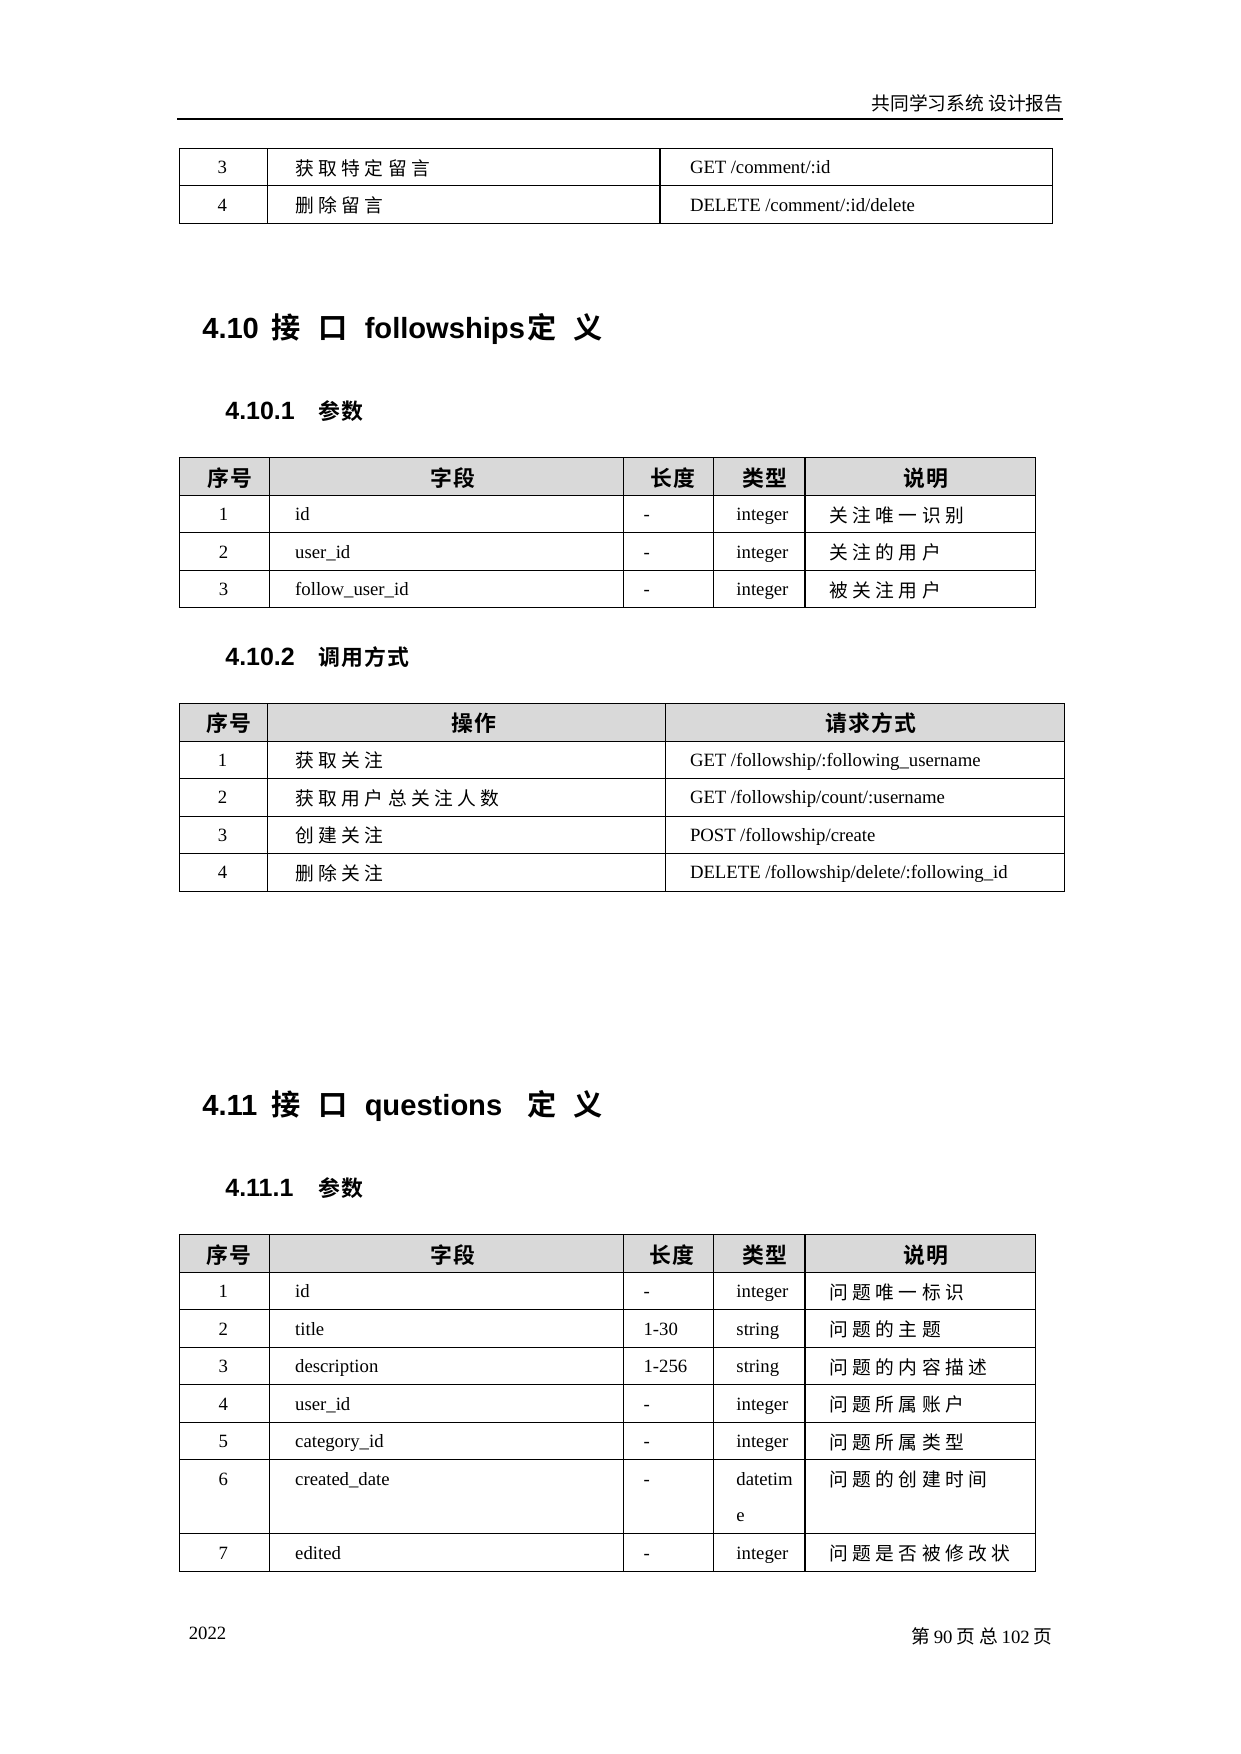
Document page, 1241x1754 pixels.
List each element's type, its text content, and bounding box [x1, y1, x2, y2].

table_header 长度 [624, 458, 713, 495]
table_cell 获取用户总关注人数 [268, 779, 665, 816]
table_cell POST /followship/create [666, 817, 1064, 853]
table_cell title [270, 1310, 623, 1347]
table_header 序号 [180, 1235, 269, 1272]
subtitle 参数 [208, 1169, 1061, 1205]
table_header 字段 [270, 458, 623, 495]
table_cell 2 [180, 779, 267, 816]
table_cell 创建关注 [268, 817, 665, 853]
table_cell - [624, 1460, 713, 1533]
table_cell 1 [180, 742, 267, 778]
table_cell integer [714, 496, 804, 532]
subtitle 接口questions 定义 [191, 1067, 1061, 1139]
table_cell 获取特定留言 [268, 149, 659, 185]
table_cell 关注的用户 [806, 533, 1035, 570]
table_cell - [624, 533, 713, 570]
table_header 类型 [714, 1235, 804, 1272]
table_cell follow_user_id [270, 571, 623, 607]
table_header 类型 [714, 458, 804, 495]
table_cell 问题的内容描述 [806, 1348, 1035, 1384]
table_cell integer [714, 1385, 804, 1422]
table_cell integer [714, 1273, 804, 1309]
table_header 长度 [624, 1235, 713, 1272]
table_cell 关注唯一识别 [806, 496, 1035, 532]
table_cell 获取关注 [268, 742, 665, 778]
table_cell 被关注用户 [806, 571, 1035, 607]
table_cell GET /followship/count/:username [666, 779, 1064, 816]
table_cell 4 [180, 186, 267, 223]
table_cell 4 [180, 854, 267, 891]
table_header 操作 [268, 704, 665, 741]
table_cell - [624, 1385, 713, 1422]
table_cell integer [714, 1423, 804, 1459]
table_cell - [624, 571, 713, 607]
table_cell - [624, 1273, 713, 1309]
table_cell 3 [180, 1348, 269, 1384]
table_cell edited [270, 1534, 623, 1571]
table_cell 7 [180, 1534, 269, 1571]
table_cell 3 [180, 149, 267, 185]
table_cell 2 [180, 1310, 269, 1347]
table_cell DELETE /comment/:id/delete [661, 186, 1052, 223]
table_cell 5 [180, 1423, 269, 1459]
table_cell - [624, 1534, 713, 1571]
table_cell string [714, 1348, 804, 1384]
table_cell 问题所属类型 [806, 1423, 1035, 1459]
table_cell 问题所属账户 [806, 1385, 1035, 1422]
table_cell integer [714, 1534, 804, 1571]
table_cell user_id [270, 533, 623, 570]
table_cell user_id [270, 1385, 623, 1422]
table_header 序号 [180, 458, 269, 495]
table_cell 1-256 [624, 1348, 713, 1384]
table_cell DELETE /followship/delete/:following_id [666, 854, 1064, 891]
table_cell - [624, 496, 713, 532]
table_cell 删除关注 [268, 854, 665, 891]
table_cell 3 [180, 817, 267, 853]
table_cell 1-30 [624, 1310, 713, 1347]
subtitle 参数 [208, 392, 1061, 428]
table_cell 问题唯一标识 [806, 1273, 1035, 1309]
table_cell 6 [180, 1460, 269, 1533]
table_cell GET /followship/:following_username [666, 742, 1064, 778]
table_header 序号 [180, 704, 267, 741]
table_cell created_date [270, 1460, 623, 1533]
table_cell GET /comment/:id [661, 149, 1052, 185]
table_cell 问题的创建时间 [806, 1460, 1035, 1533]
table_cell 1 [180, 496, 269, 532]
table_cell integer [714, 571, 804, 607]
table_cell integer [714, 533, 804, 570]
table_header 说明 [806, 458, 1035, 495]
table_cell description [270, 1348, 623, 1384]
table_cell id [270, 496, 623, 532]
table_header 说明 [806, 1235, 1035, 1272]
table_cell 4 [180, 1385, 269, 1422]
table_cell string [714, 1310, 804, 1347]
table_header 字段 [270, 1235, 623, 1272]
table_cell id [270, 1273, 623, 1309]
table_cell category_id [270, 1423, 623, 1459]
table_cell 3 [180, 571, 269, 607]
table_header 请求方式 [666, 704, 1064, 741]
table_cell 问题的主题 [806, 1310, 1035, 1347]
table_cell datetime [714, 1460, 804, 1533]
table_cell 1 [180, 1273, 269, 1309]
subtitle 调用方式 [208, 637, 1061, 674]
table_cell 删除留言 [268, 186, 659, 223]
table_cell 问题是否被修改状态 [806, 1534, 1035, 1571]
table_cell 2 [180, 533, 269, 570]
subtitle 接口followships定义 [191, 289, 1061, 362]
table_cell - [624, 1423, 713, 1459]
